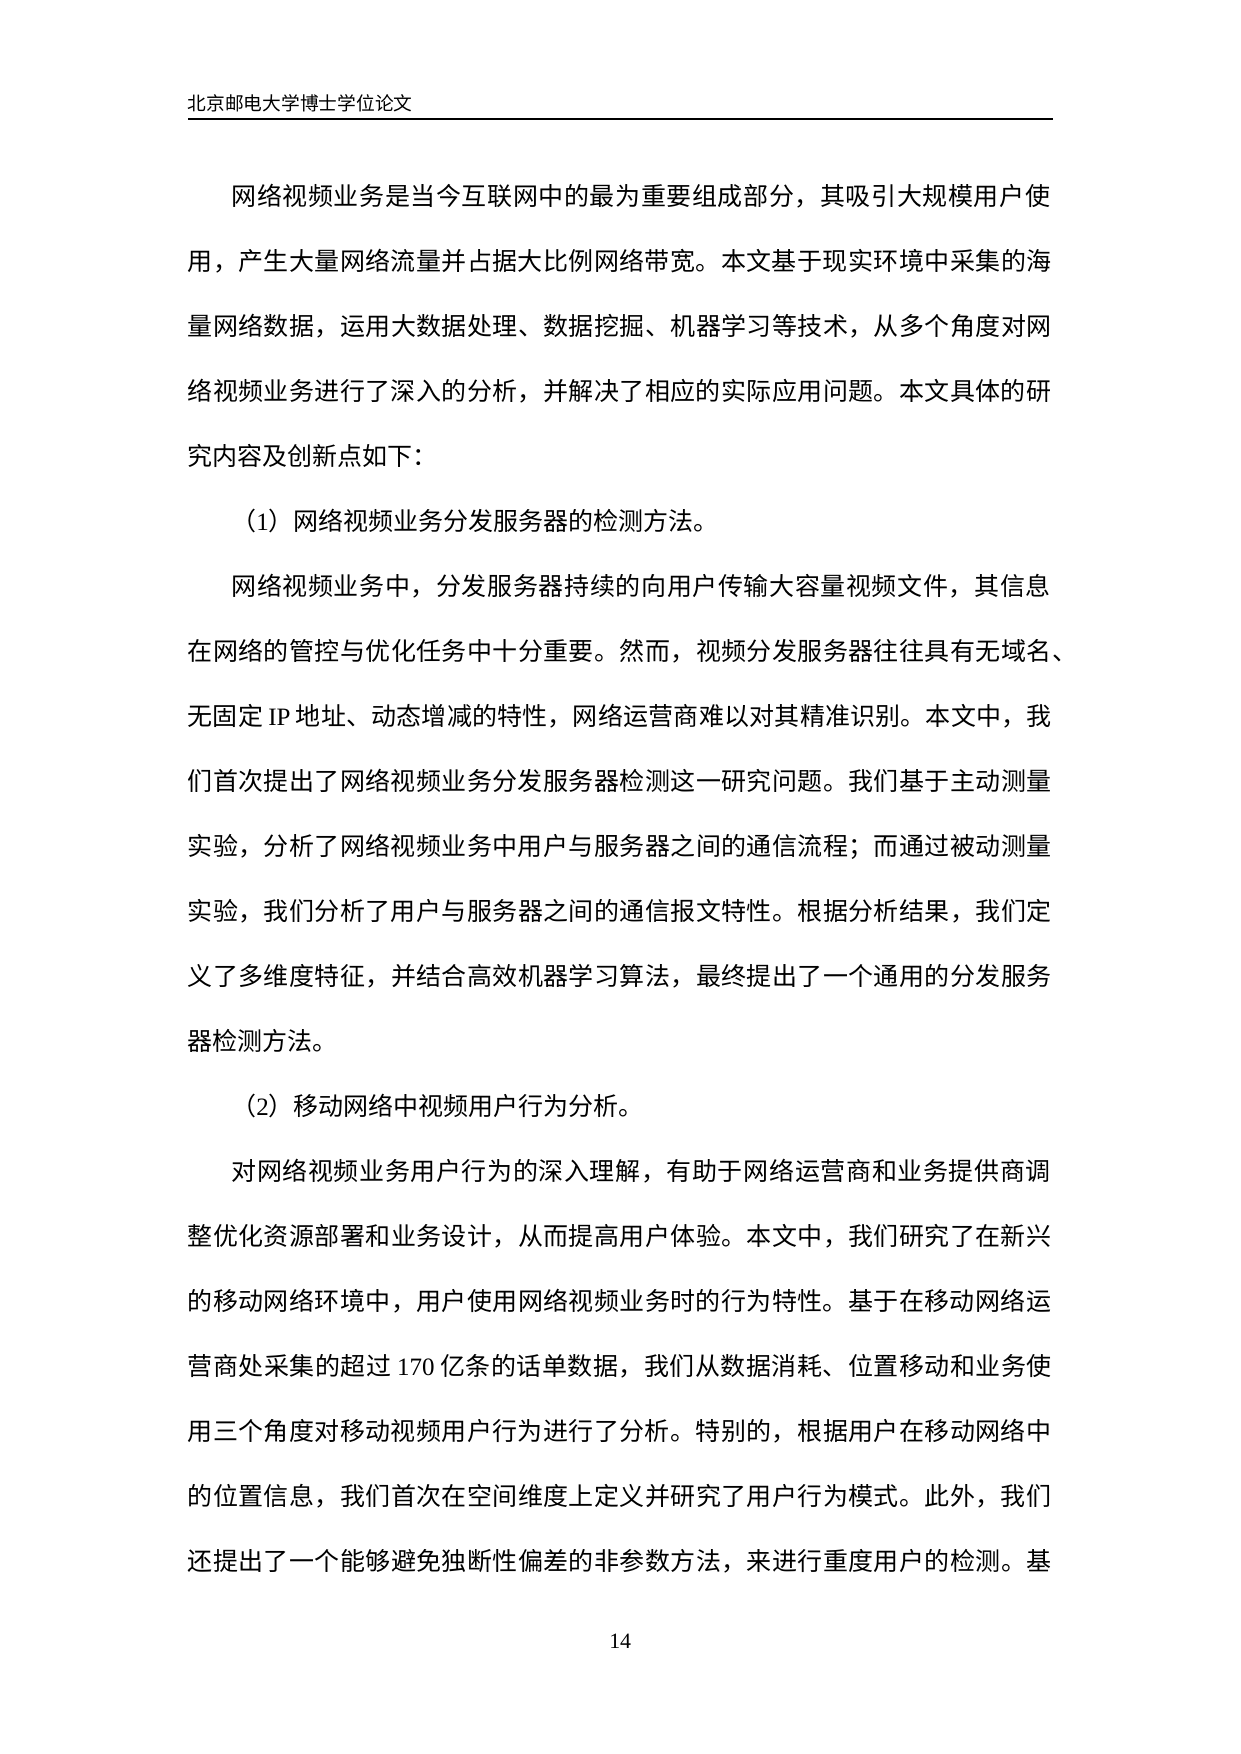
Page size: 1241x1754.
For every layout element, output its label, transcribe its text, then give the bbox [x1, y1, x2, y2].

text 网络视频业务中，分发服务器持续的向用户传输大容量视频文件，其信息在网络的管控与优化任务中十分重要。然而，视频分发服务器往往具有无域名、无固定IP地址、动态增减的特性，网络运营商难以对其精准识别。本文中，我们首次提出了网络视频业务分发服务器检测这一研究问题。我们基于主动测量实验，分析了网络视频业务中用户与服务器之间的通信流程；而通过被动测量实验，我们分析了用户与服务器之间的通信报文特性。根据分析结果，我们定义了多维度特征，并结合高效机器学习算法，最终提出了一个通用的分发服务器检测方法。 [187, 552, 1053, 1072]
text （2）移动网络中视频用户行为分析。 [187, 1072, 1053, 1137]
text （1）网络视频业务分发服务器的检测方法。 [187, 487, 1053, 552]
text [187, 1137, 1053, 1592]
text 网络视频业务是当今互联网中的最为重要组成部分，其吸引大规模用户使用，产生大量网络流量并占据大比例网络带宽。本文基于现实环境中采集的海量网络数据，运用大数据处理、数据挖掘、机器学习等技术，从多个角度对网络视频业务进行了深入的分析，并解决了相应的实际应用问题。本文具体的研究内容及创新点如下： [187, 162, 1053, 487]
